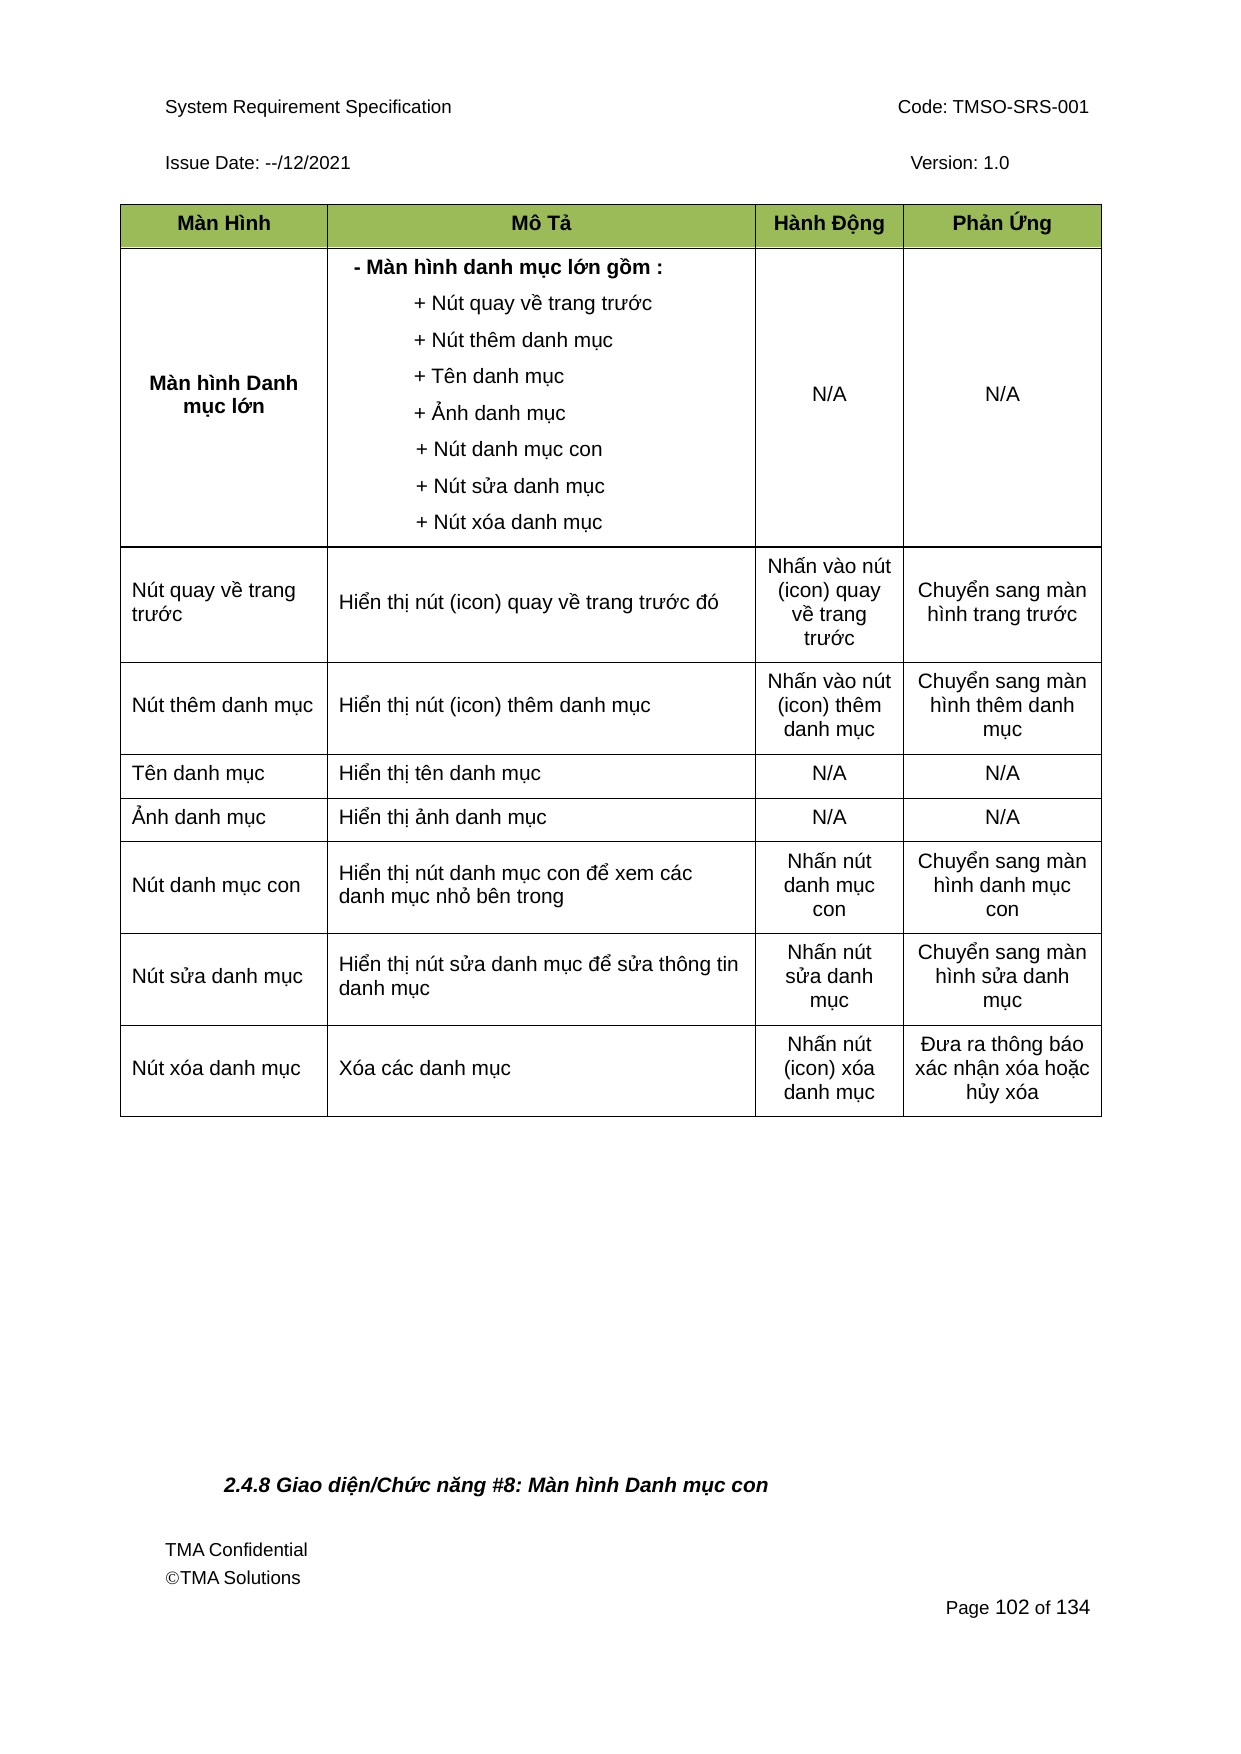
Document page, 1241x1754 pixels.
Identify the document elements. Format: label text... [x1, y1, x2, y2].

text 2.4.8 Giao diện/Chức năng #8: Màn hình Danh mục con [165, 1473, 1090, 1497]
table_cell Xóa các danh mục [328, 1026, 755, 1116]
table_cell Hiển thị nút (icon) thêm danh mục [328, 663, 755, 754]
table_cell Hiển thị nút sửa danh mục để sửa thông tin danh mục [328, 934, 755, 1024]
table_cell Nhấn vào nút (icon) thêm danh mục [756, 663, 903, 754]
table_header Mô Tả [328, 205, 755, 247]
table_cell Hiển thị nút danh mục con để xem các danh mục nhỏ bên trong [328, 842, 755, 933]
table_cell N/A [904, 755, 1101, 797]
table_cell - Màn hình danh mục lớn gồm : + Nút quay về trang trước + Nút thêm danh mục + Tên danh mục + Ảnh danh mục + Nút danh mục con + Nút sửa danh mục + Nút xóa danh mục [328, 249, 755, 546]
table_cell Nhấn nút danh mục con [756, 842, 903, 933]
table_cell N/A [756, 249, 903, 546]
table_header Màn Hình [121, 205, 327, 247]
table_header Phản Ứng [904, 205, 1101, 247]
table_cell Hiển thị nút (icon) quay về trang trước đó [328, 548, 755, 662]
table_cell Nút thêm danh mục [121, 663, 327, 754]
table_cell Nhấn nút (icon) xóa danh mục [756, 1026, 903, 1116]
table_cell Tên danh mục [121, 755, 327, 797]
table_cell Hiển thị tên danh mục [328, 755, 755, 797]
table_cell N/A [756, 799, 903, 841]
table_cell Chuyển sang màn hình sửa danh mục [904, 934, 1101, 1024]
table_cell Nút quay về trang trước [121, 548, 327, 662]
table_cell Nút sửa danh mục [121, 934, 327, 1024]
table_cell N/A [904, 249, 1101, 546]
table_cell Ảnh danh mục [121, 799, 327, 841]
table_cell Chuyển sang màn hình trang trước [904, 548, 1101, 662]
table_cell Đưa ra thông báo xác nhận xóa hoặc hủy xóa [904, 1026, 1101, 1116]
table_cell Hiển thị ảnh danh mục [328, 799, 755, 841]
table_cell Chuyển sang màn hình thêm danh mục [904, 663, 1101, 754]
table_cell N/A [756, 755, 903, 797]
table_cell Màn hình Danh mục lớn [121, 249, 327, 546]
table_cell Chuyển sang màn hình danh mục con [904, 842, 1101, 933]
table_header Hành Động [756, 205, 903, 247]
table_cell Nút danh mục con [121, 842, 327, 933]
table_cell Nút xóa danh mục [121, 1026, 327, 1116]
table_cell N/A [904, 799, 1101, 841]
table_cell Nhấn vào nút (icon) quay về trang trước [756, 548, 903, 662]
table_cell Nhấn nút sửa danh mục [756, 934, 903, 1024]
